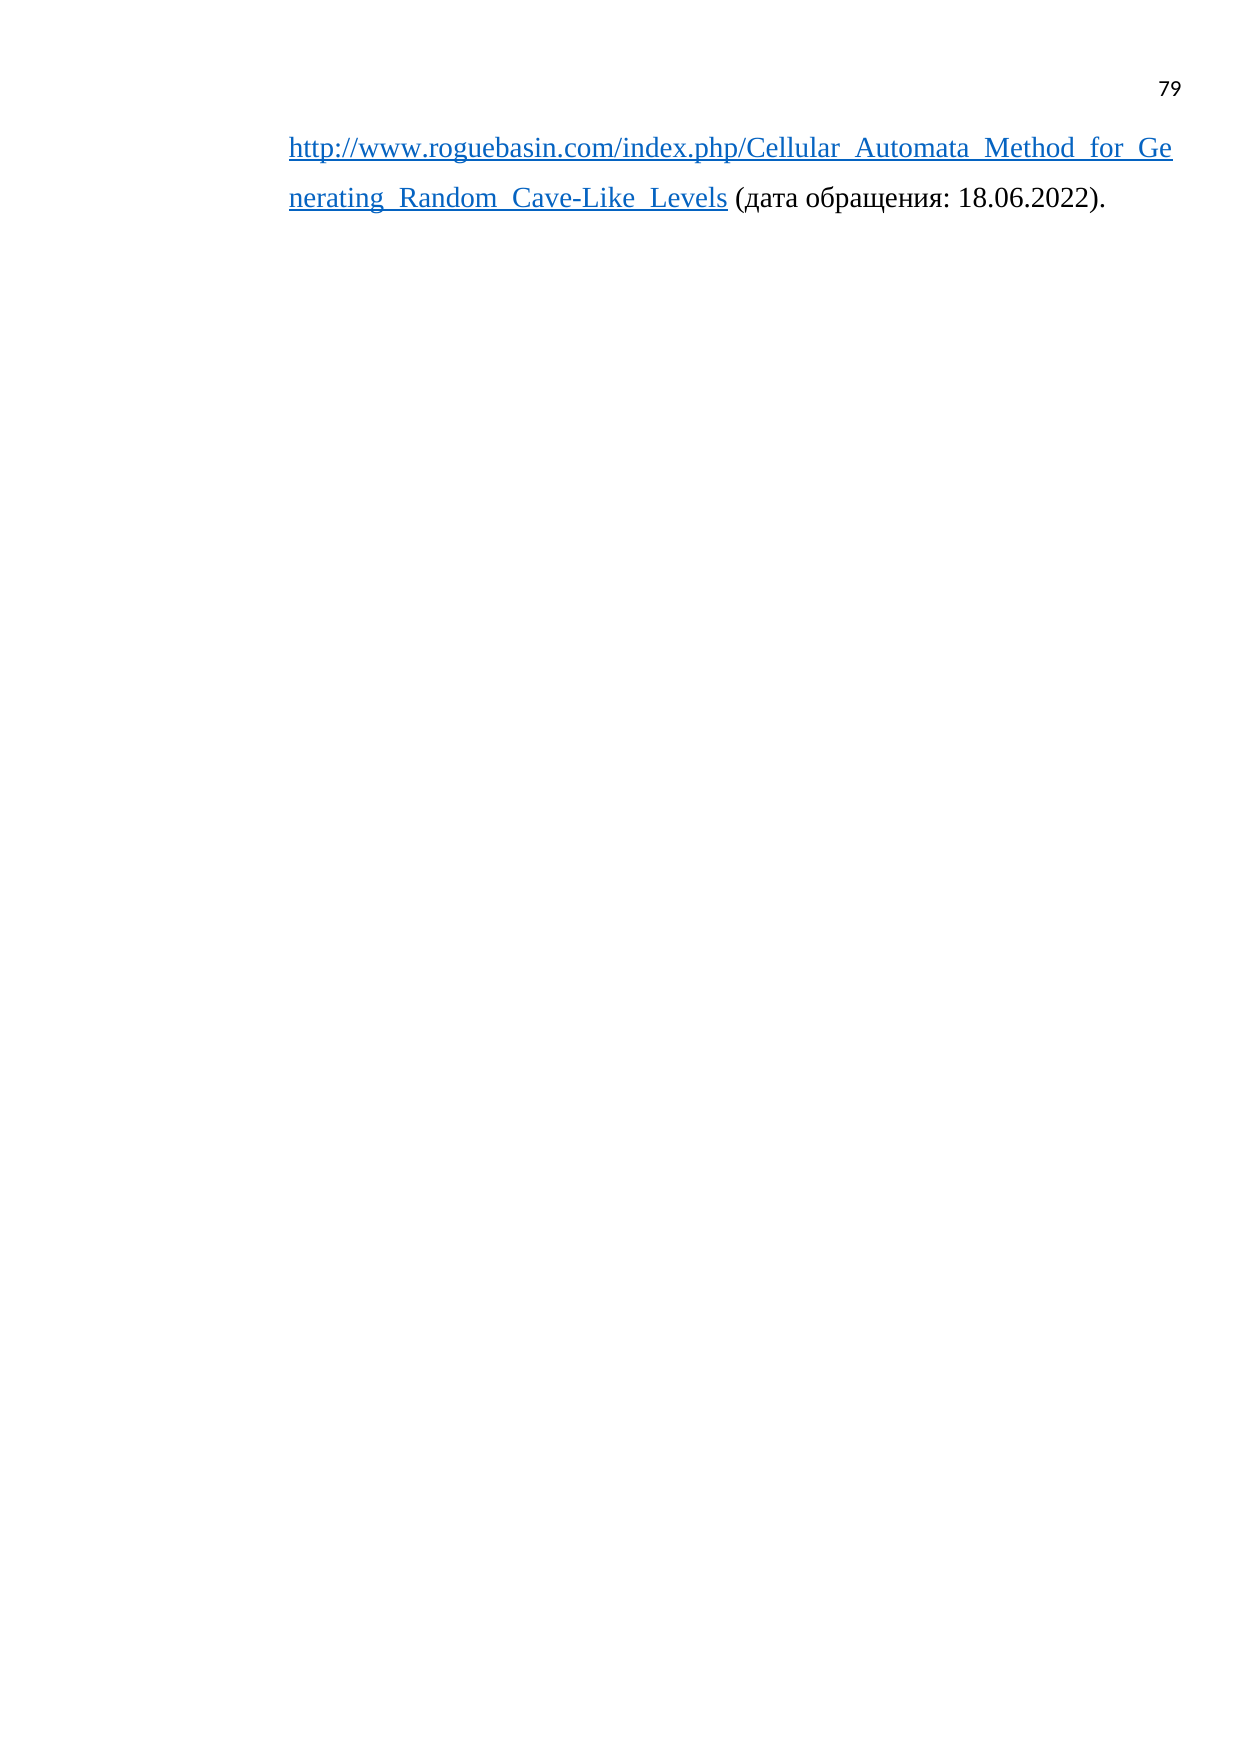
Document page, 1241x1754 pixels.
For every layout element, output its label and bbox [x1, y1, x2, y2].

list [251, 130, 1181, 214]
